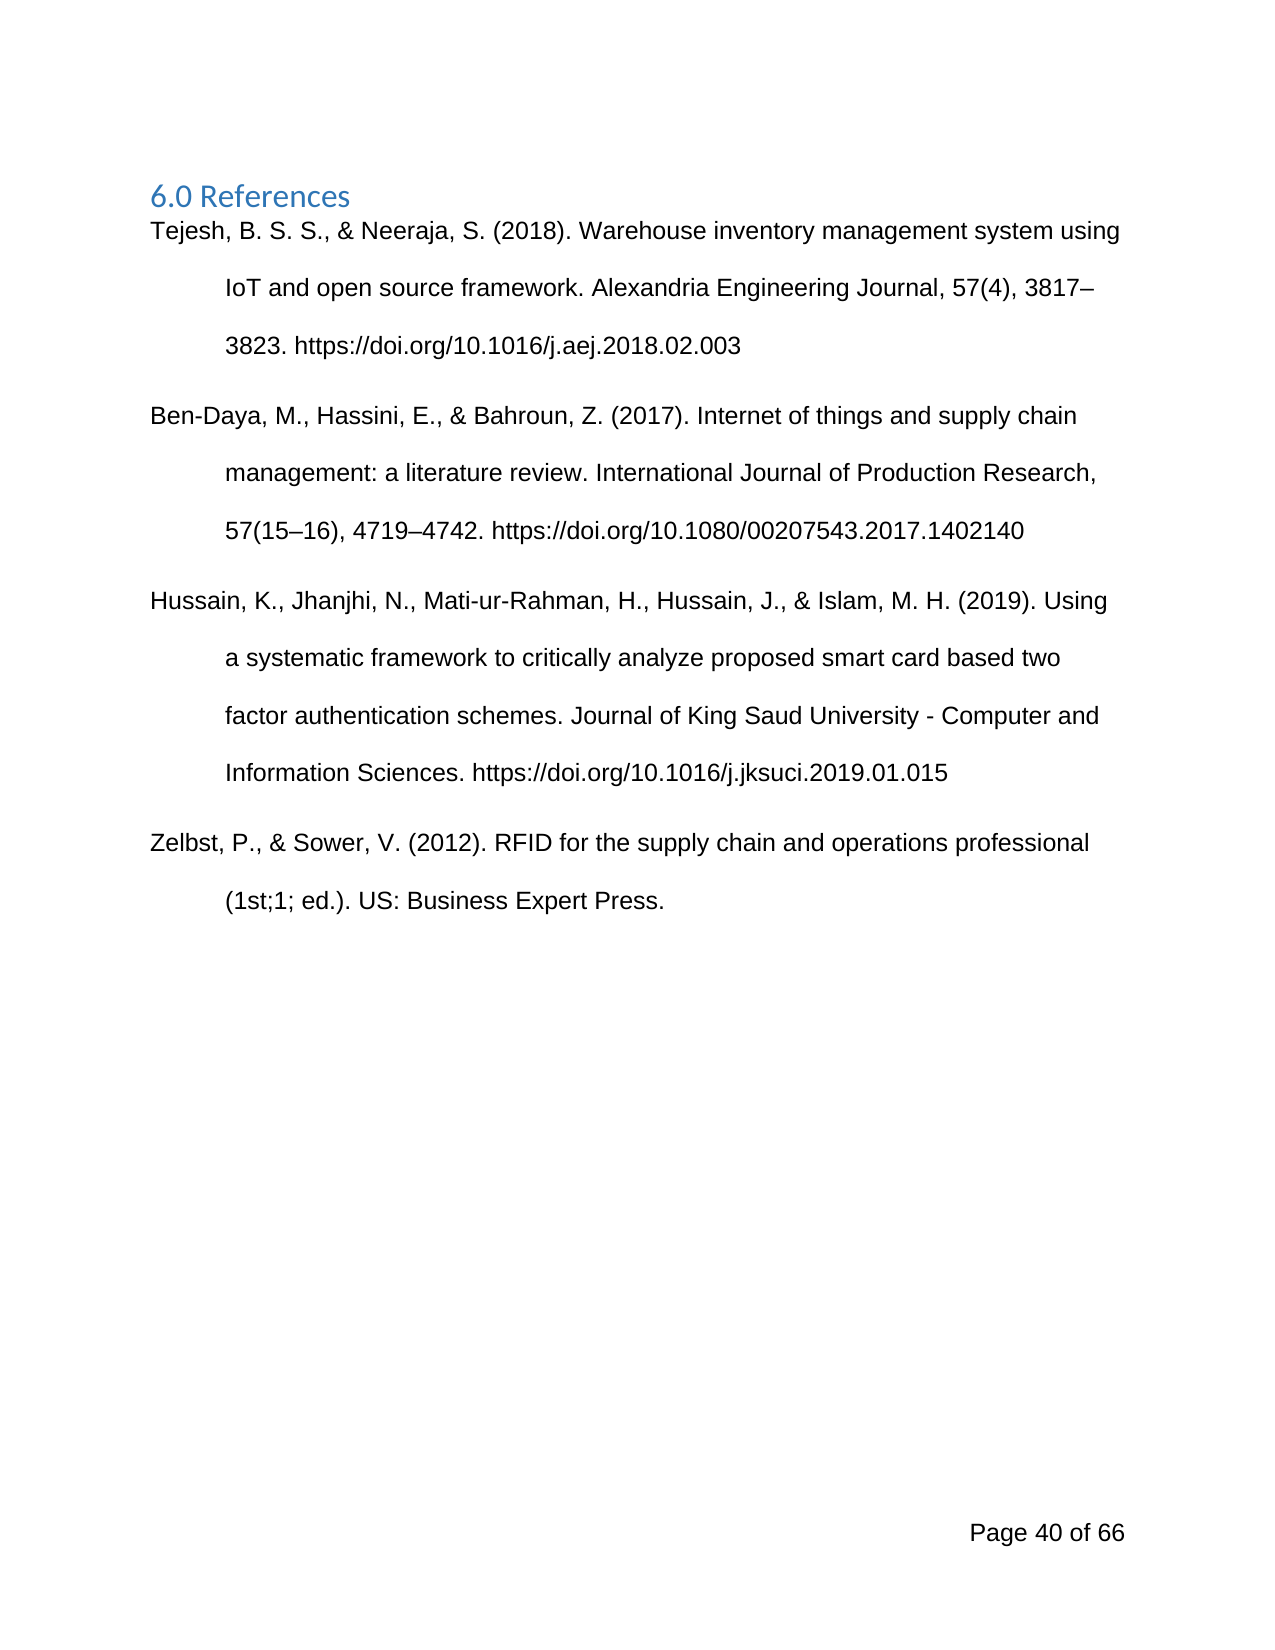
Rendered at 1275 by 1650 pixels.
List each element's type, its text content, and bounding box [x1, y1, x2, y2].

subtitle 6.0 References [150, 175, 1125, 216]
text Ben-Daya, M., Hassini, E., & Bahroun, Z. (2017). Internet of things and supply chain management: a literature review. International Journal of Production Research, 57(15–16), 4719–4742. https://doi.org/10.1080/00207543.2017.1402140 [150, 401, 1125, 544]
text Zelbst, P., & Sower, V. (2012). RFID for the supply chain and operations professional (1st;1; ed.). US: Business Expert Press. [150, 828, 1125, 914]
text Hussain, K., Jhanjhi, N., Mati-ur-Rahman, H., Hussain, J., & Islam, M. H. (2019). Using a systematic framework to critically analyze proposed smart card based two factor authentication schemes. Journal of King Saud University - Computer and Information Sciences. https://doi.org/10.1016/j.jksuci.2019.01.015 [150, 586, 1125, 787]
text Tejesh, B. S. S., & Neeraja, S. (2018). Warehouse inventory management system using IoT and open source framework. Alexandria Engineering Journal, 57(4), 3817–3823. https://doi.org/10.1016/j.aej.2018.02.003 [150, 216, 1125, 359]
